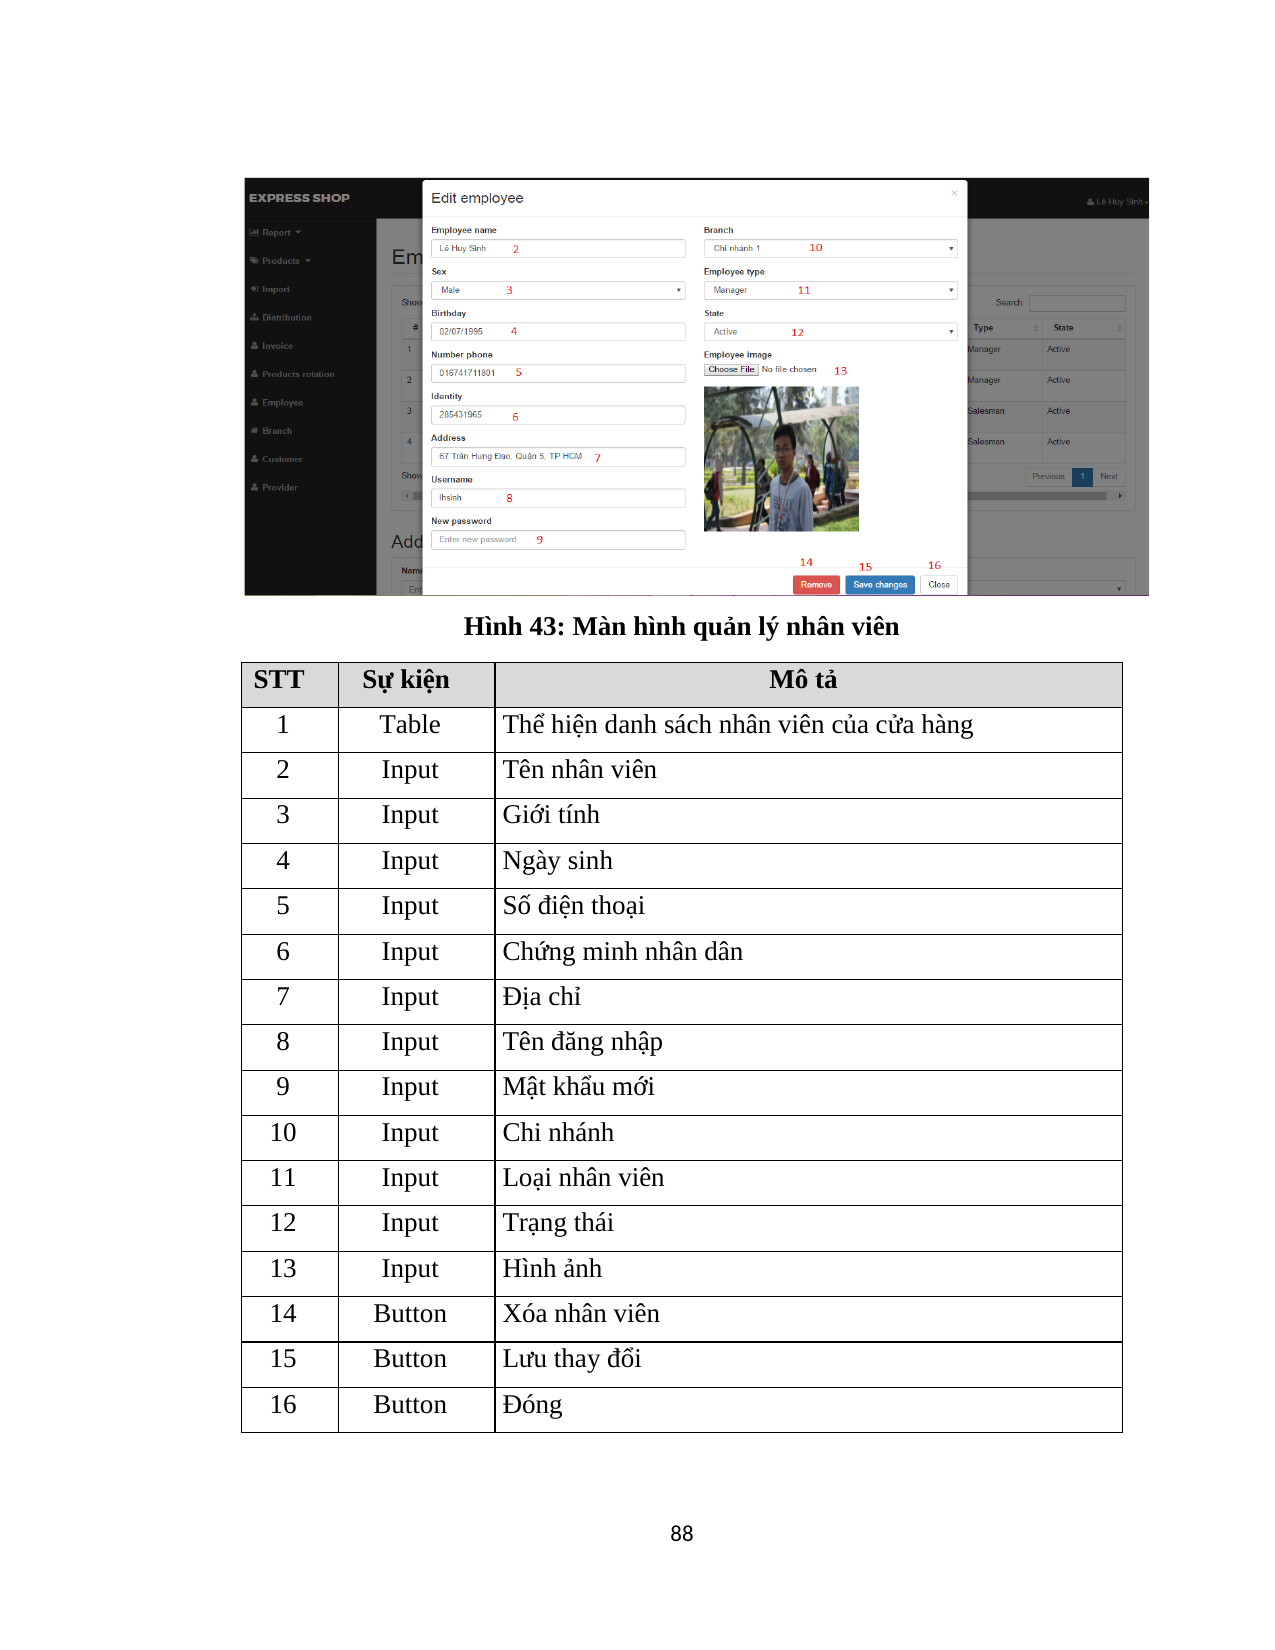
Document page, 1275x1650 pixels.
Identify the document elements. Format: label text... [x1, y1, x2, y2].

table_cell Giới tính [496, 799, 1122, 843]
table_cell Input [339, 1025, 494, 1069]
table_cell Trạng thái [496, 1206, 1122, 1251]
table_cell Input [339, 935, 494, 979]
table_cell 3 [242, 799, 338, 843]
table_cell 2 [242, 753, 338, 798]
table_cell Đóng [496, 1388, 1122, 1432]
table_cell Địa chỉ [496, 980, 1122, 1024]
table_cell Tên nhân viên [496, 753, 1122, 798]
table_cell Input [339, 844, 494, 888]
table_cell Chứng minh nhân dân [496, 935, 1122, 979]
table_cell 9 [242, 1071, 338, 1115]
table_cell Tên đăng nhập [496, 1025, 1122, 1069]
table_cell Xóa nhân viên [496, 1297, 1122, 1341]
table_cell 14 [242, 1297, 338, 1341]
table_cell Input [339, 1071, 494, 1115]
table_cell Button [339, 1343, 494, 1387]
table_cell 7 [242, 980, 338, 1024]
table_cell Table [339, 708, 494, 752]
table_cell Chi nhánh [496, 1116, 1122, 1160]
table_cell Input [339, 1206, 494, 1251]
table_cell 8 [242, 1025, 338, 1069]
table_cell Input [339, 889, 494, 933]
table_cell Input [339, 1116, 494, 1160]
table_cell 5 [242, 889, 338, 933]
table_cell Input [339, 753, 494, 798]
table_cell 16 [242, 1388, 338, 1432]
table_header Mô tả [496, 663, 1122, 707]
table_cell Input [339, 1161, 494, 1205]
table_cell Lưu thay đổi [496, 1343, 1122, 1387]
table_cell Input [339, 799, 494, 843]
table_cell 15 [242, 1343, 338, 1387]
table_cell Button [339, 1388, 494, 1432]
table_cell 12 [242, 1206, 338, 1251]
table_cell Số điện thoại [496, 889, 1122, 933]
table_cell 13 [242, 1252, 338, 1296]
table_cell 6 [242, 935, 338, 979]
table_cell Loại nhân viên [496, 1161, 1122, 1205]
table_cell Hình ảnh [496, 1252, 1122, 1296]
table_cell Button [339, 1297, 494, 1341]
table_cell Thể hiện danh sách nhân viên của cửa hàng [496, 708, 1122, 752]
table_cell Input [339, 1252, 494, 1296]
table_cell 10 [242, 1116, 338, 1160]
table_header Sự kiện [339, 663, 494, 707]
text Hình 43: Màn hình quản lý nhân viên [207, 610, 1156, 641]
picture [244, 177, 1150, 596]
table_cell 1 [242, 708, 338, 752]
table_cell Ngày sinh [496, 844, 1122, 888]
table_header STT [242, 663, 338, 707]
table_cell Mật khẩu mới [496, 1071, 1122, 1115]
table_cell 4 [242, 844, 338, 888]
table_cell Input [339, 980, 494, 1024]
table_cell 11 [242, 1161, 338, 1205]
